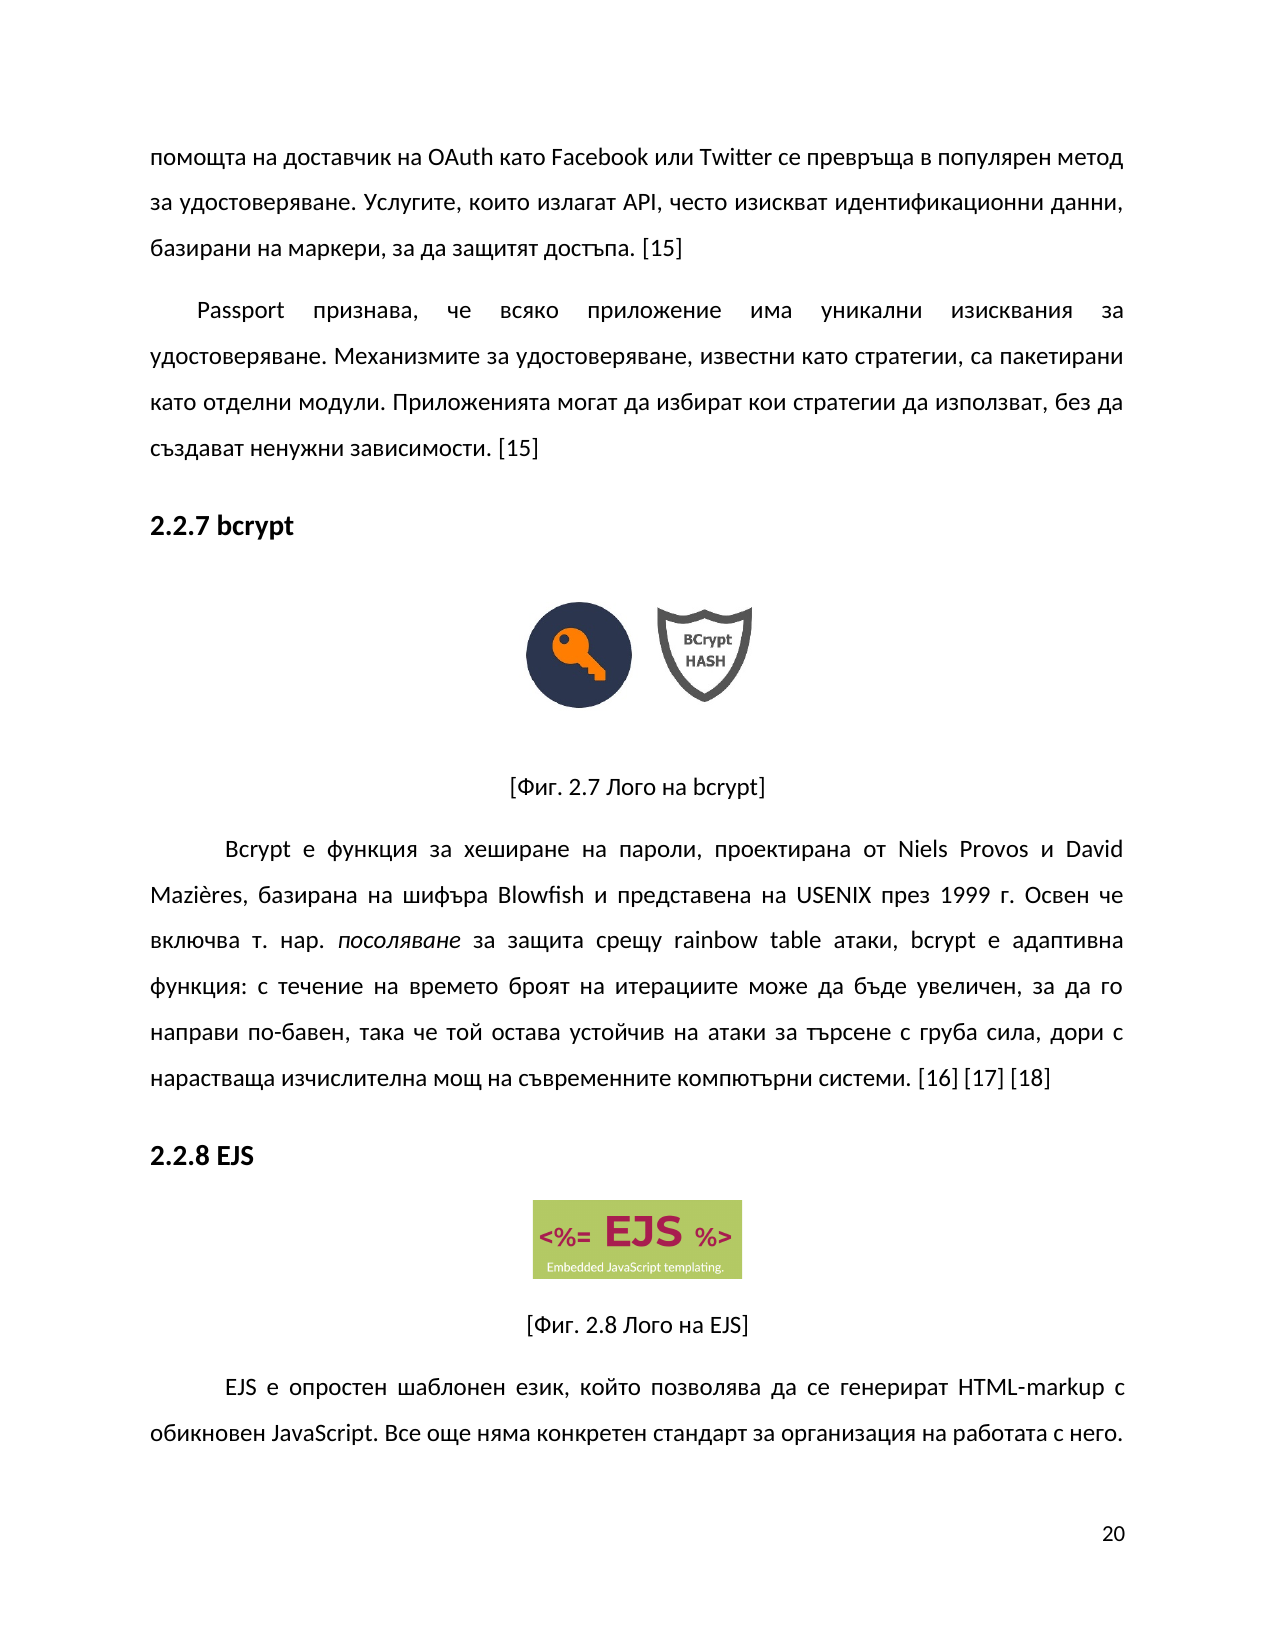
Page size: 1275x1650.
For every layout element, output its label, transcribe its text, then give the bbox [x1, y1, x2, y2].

picture [532, 1200, 743, 1279]
subtitle 2.2.7 bcrypt [150, 507, 1125, 542]
subtitle 2.2.8 EJS [150, 1137, 1125, 1172]
text Passport признава, че всяко приложение има уникални изисквания за удостоверяване. Механизмите за удостоверяване, известни като стратегии, са пакетирани като отделни модули. Приложенията могат да избират кои стратегии да използват, без да създават ненужни зависимости. [15] [150, 294, 1125, 462]
text Bcrypt е функция за хеширане на пароли, проектирана от Niels Provos и David Mazières, базирана на шифъра Blowfish и представена на USENIX през 1999 г. Освен че включва т. нар. посоляване за защита срещу rainbow table атаки, bcrypt е адаптивна функция: с течение на времето броят на итерациите може да бъде увеличен, за да го направи по-бавен, така че той остава устойчив на атаки за търсене с груба сила, дори с нарастваща изчислителна мощ на съвременните компютърни системи. [16] [17] [18] [150, 833, 1125, 1092]
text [150, 1371, 1125, 1448]
text [Фиг. 2.8 Лого на EJS] [150, 1309, 1125, 1339]
text [Фиг. 2.7 Лого на bcrypt] [150, 771, 1125, 801]
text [150, 141, 1125, 263]
picture [486, 570, 789, 740]
